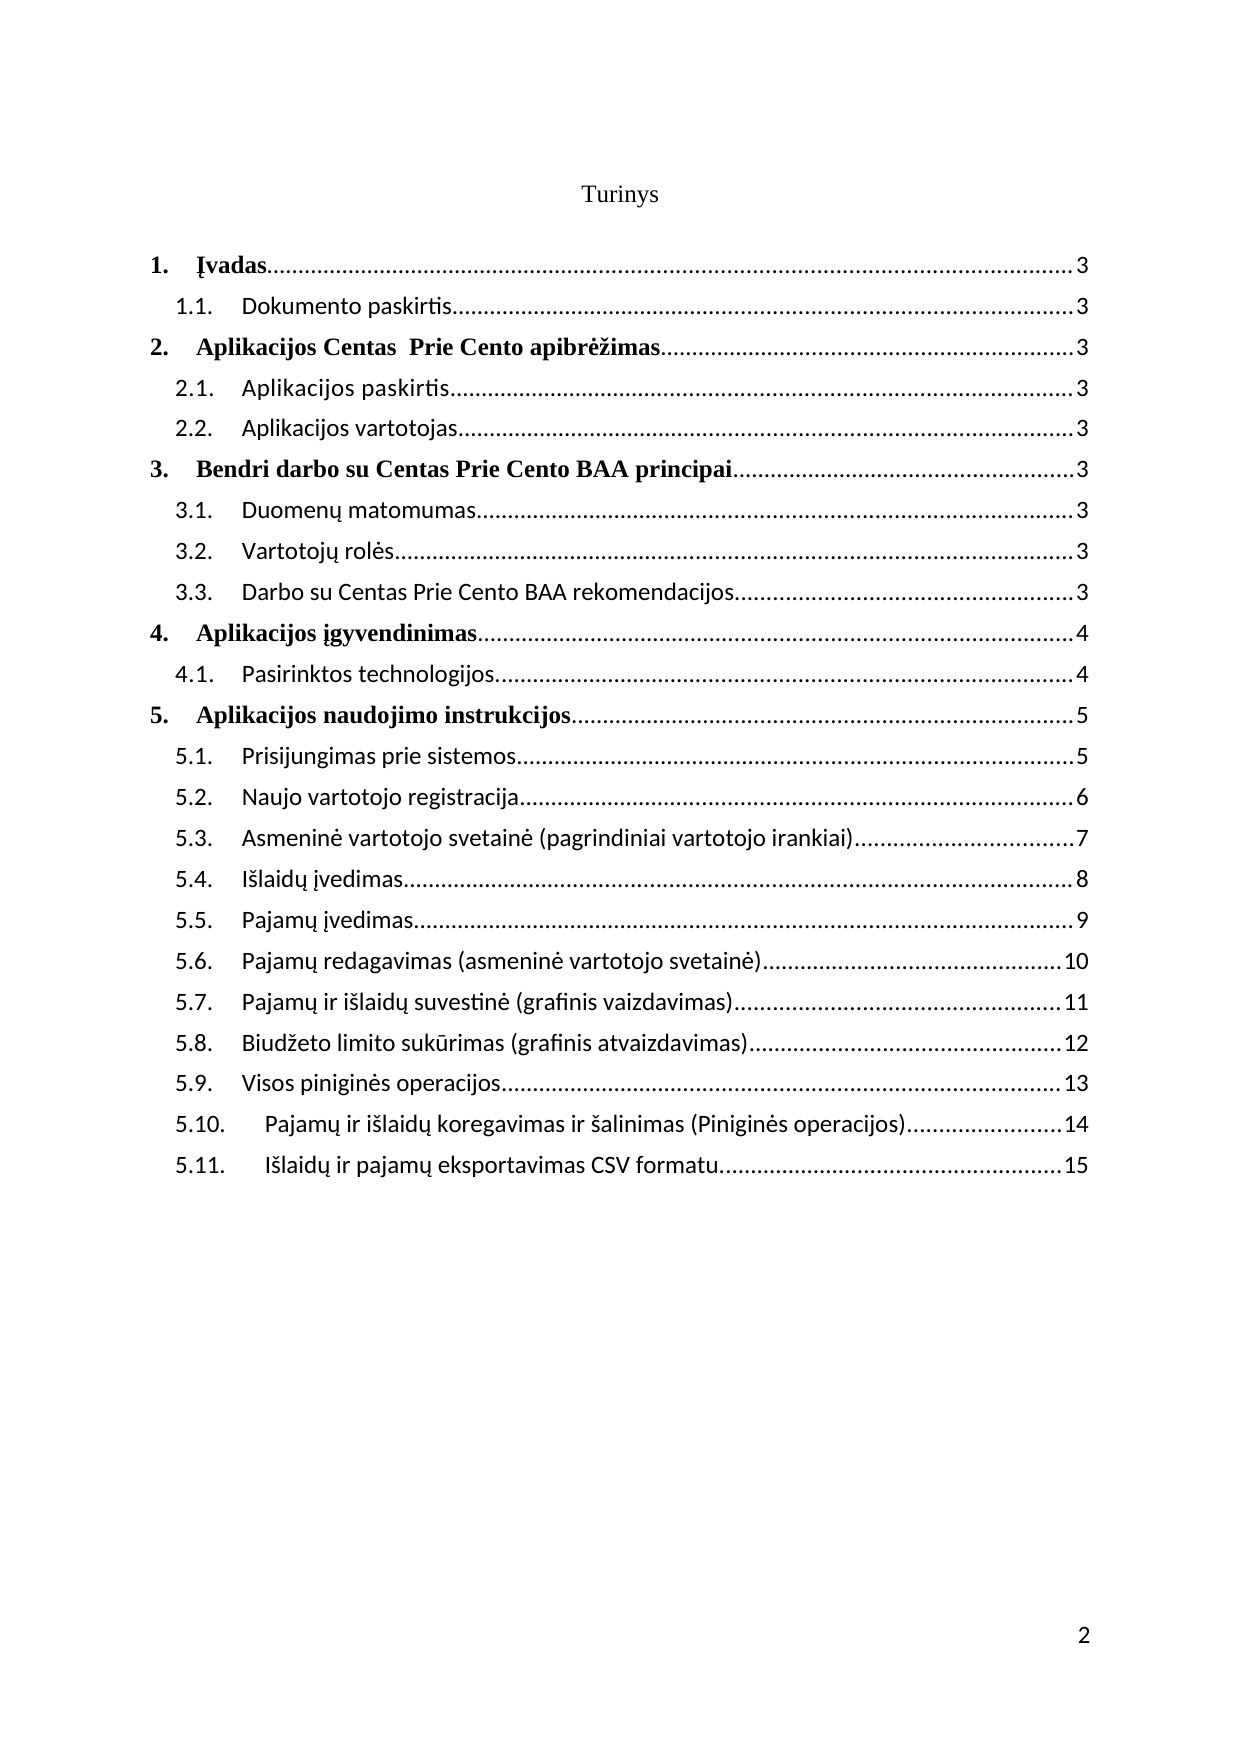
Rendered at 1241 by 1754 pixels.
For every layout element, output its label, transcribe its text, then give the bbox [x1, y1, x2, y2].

text Turinys [150, 179, 1090, 207]
